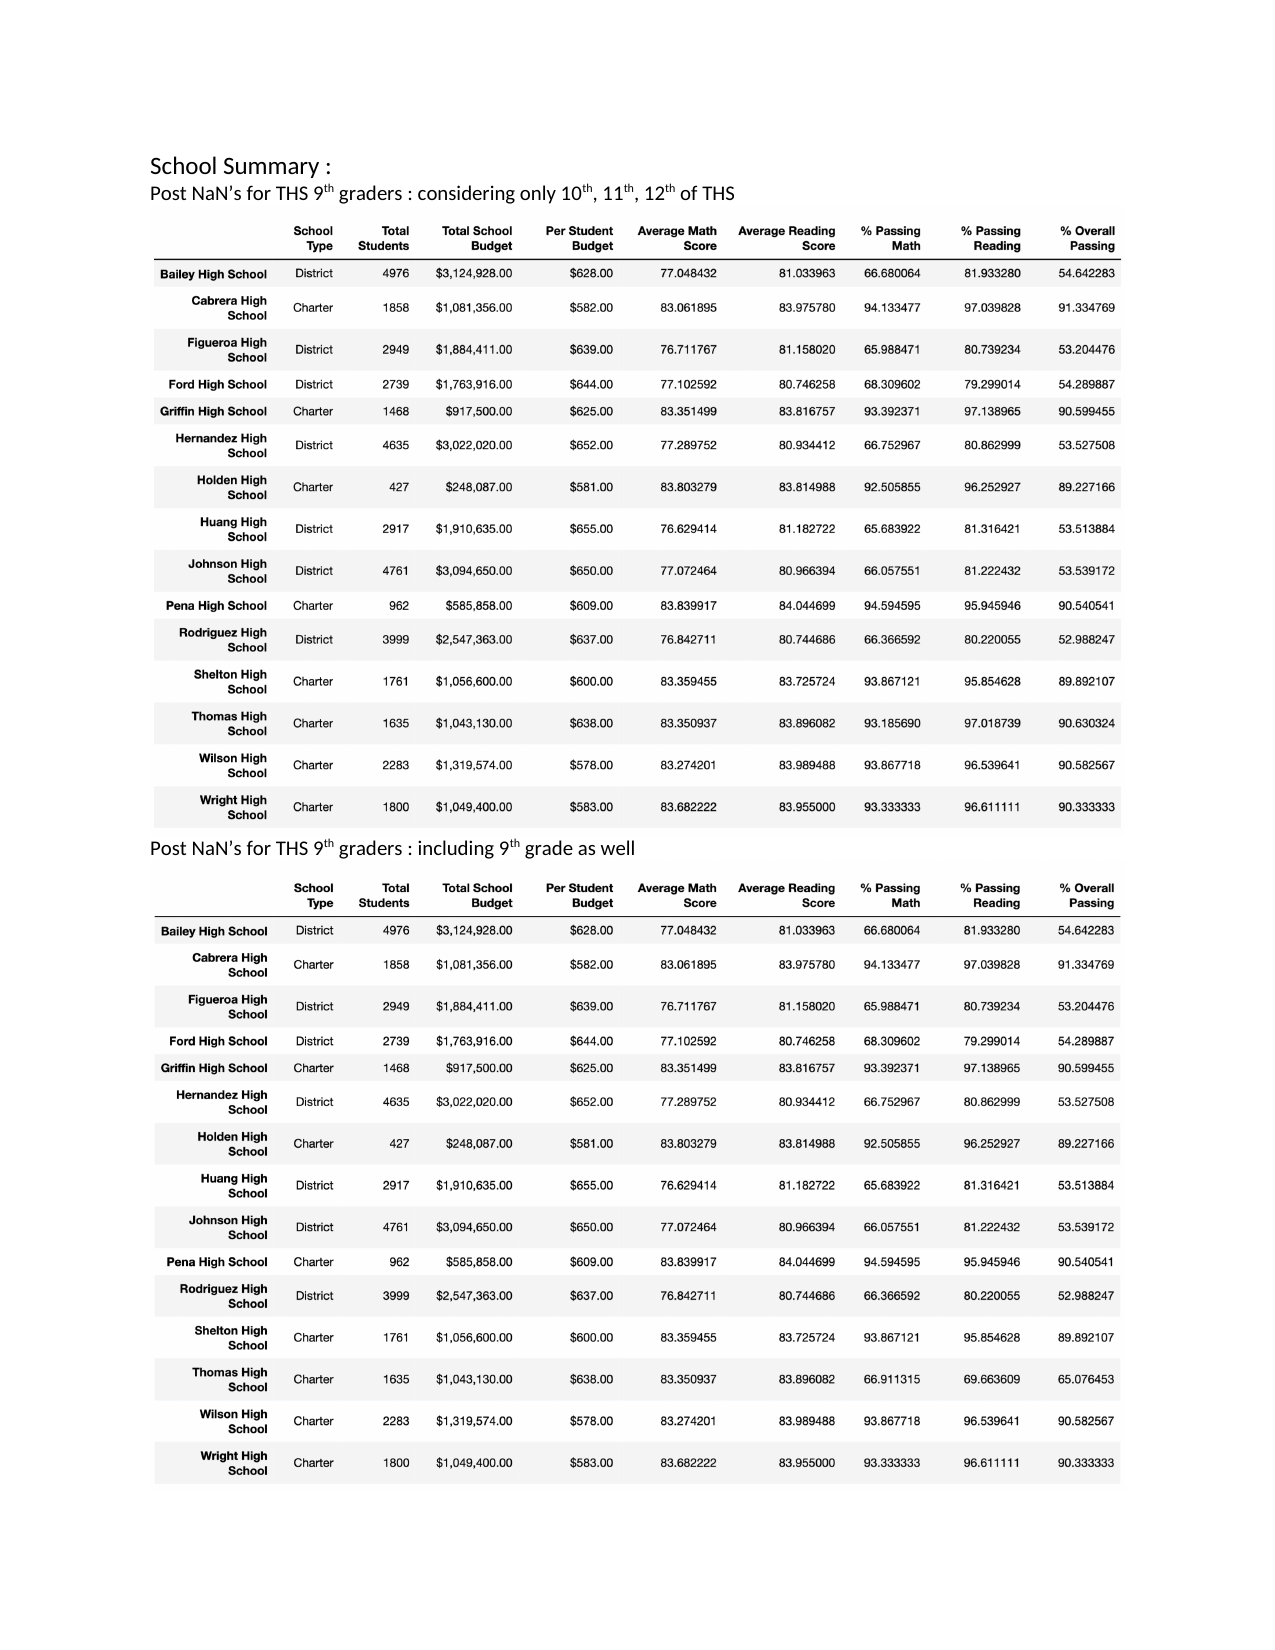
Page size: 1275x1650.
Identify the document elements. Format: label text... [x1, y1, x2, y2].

text School Summary : [150, 150, 1125, 181]
text Post NaN’s for THS 9th graders : considering only 10th, 11th, 12th of THS [150, 181, 1125, 206]
picture [150, 860, 1125, 1491]
text Post NaN’s for THS 9th graders : including 9th grade as well [150, 836, 1125, 860]
picture [150, 206, 1125, 836]
